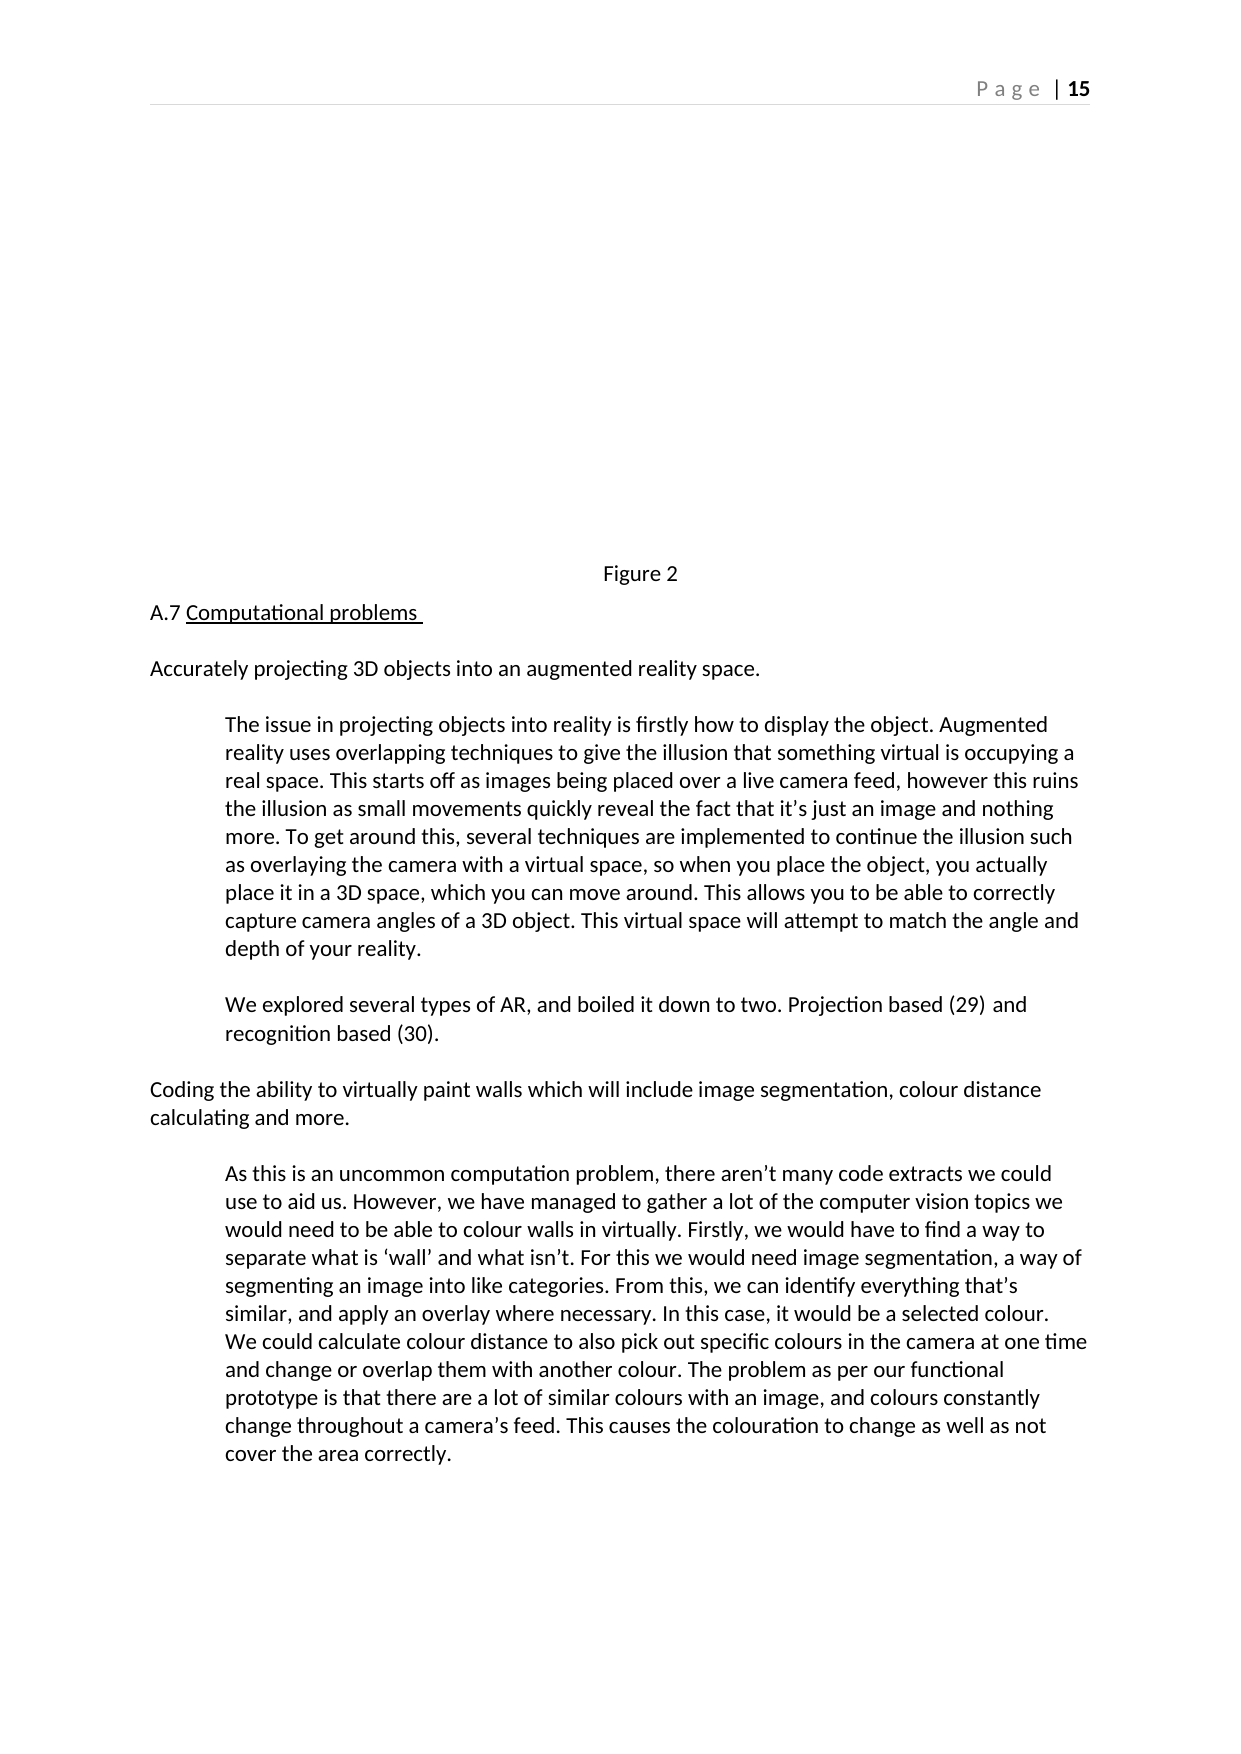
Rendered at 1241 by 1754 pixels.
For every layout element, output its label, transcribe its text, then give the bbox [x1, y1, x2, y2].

text Coding the ability to virtually paint walls which will include image segmentation, colour distance calculating and more. [150, 1075, 1090, 1131]
text A.7 Computational problems [150, 598, 1090, 626]
text The issue in projecting objects into reality is firstly how to display the object. Augmented reality uses overlapping techniques to give the illusion that something virtual is occupying a real space. This starts off as images being placed over a live camera feed, however this ruins the illusion as small movements quickly reveal the fact that it’s just an image and nothing more. To get around this, several techniques are implemented to continue the illusion such as overlaying the camera with a virtual space, so when you place the object, you actually place it in a 3D space, which you can move around. This allows you to be able to correctly capture camera angles of a 3D object. This virtual space will attempt to match the angle and depth of your reality. [225, 710, 1090, 963]
text We explored several types of AR, and boiled it down to two. Projection based (29) and recognition based (30). [225, 991, 1090, 1047]
text As this is an uncommon computation problem, there aren’t many code extracts we could use to aid us. However, we have managed to gather a lot of the computer vision topics we would need to be able to colour walls in virtually. Firstly, we would have to find a way to separate what is ‘wall’ and what isn’t. For this we would need image segmentation, a way of segmenting an image into like categories. From this, we can identify everything that’s similar, and apply an overlay where necessary. In this case, it would be a selected colour. We could calculate colour distance to also pick out specific colours in the camera at one time and change or overlap them with another colour. The problem as per our functional prototype is that there are a lot of similar colours with an image, and colours constantly change throughout a camera’s feed. This causes the colouration to change as well as not cover the area correctly. [225, 1159, 1090, 1467]
text Accurately projecting 3D objects into an augmented reality space. [150, 654, 1090, 682]
